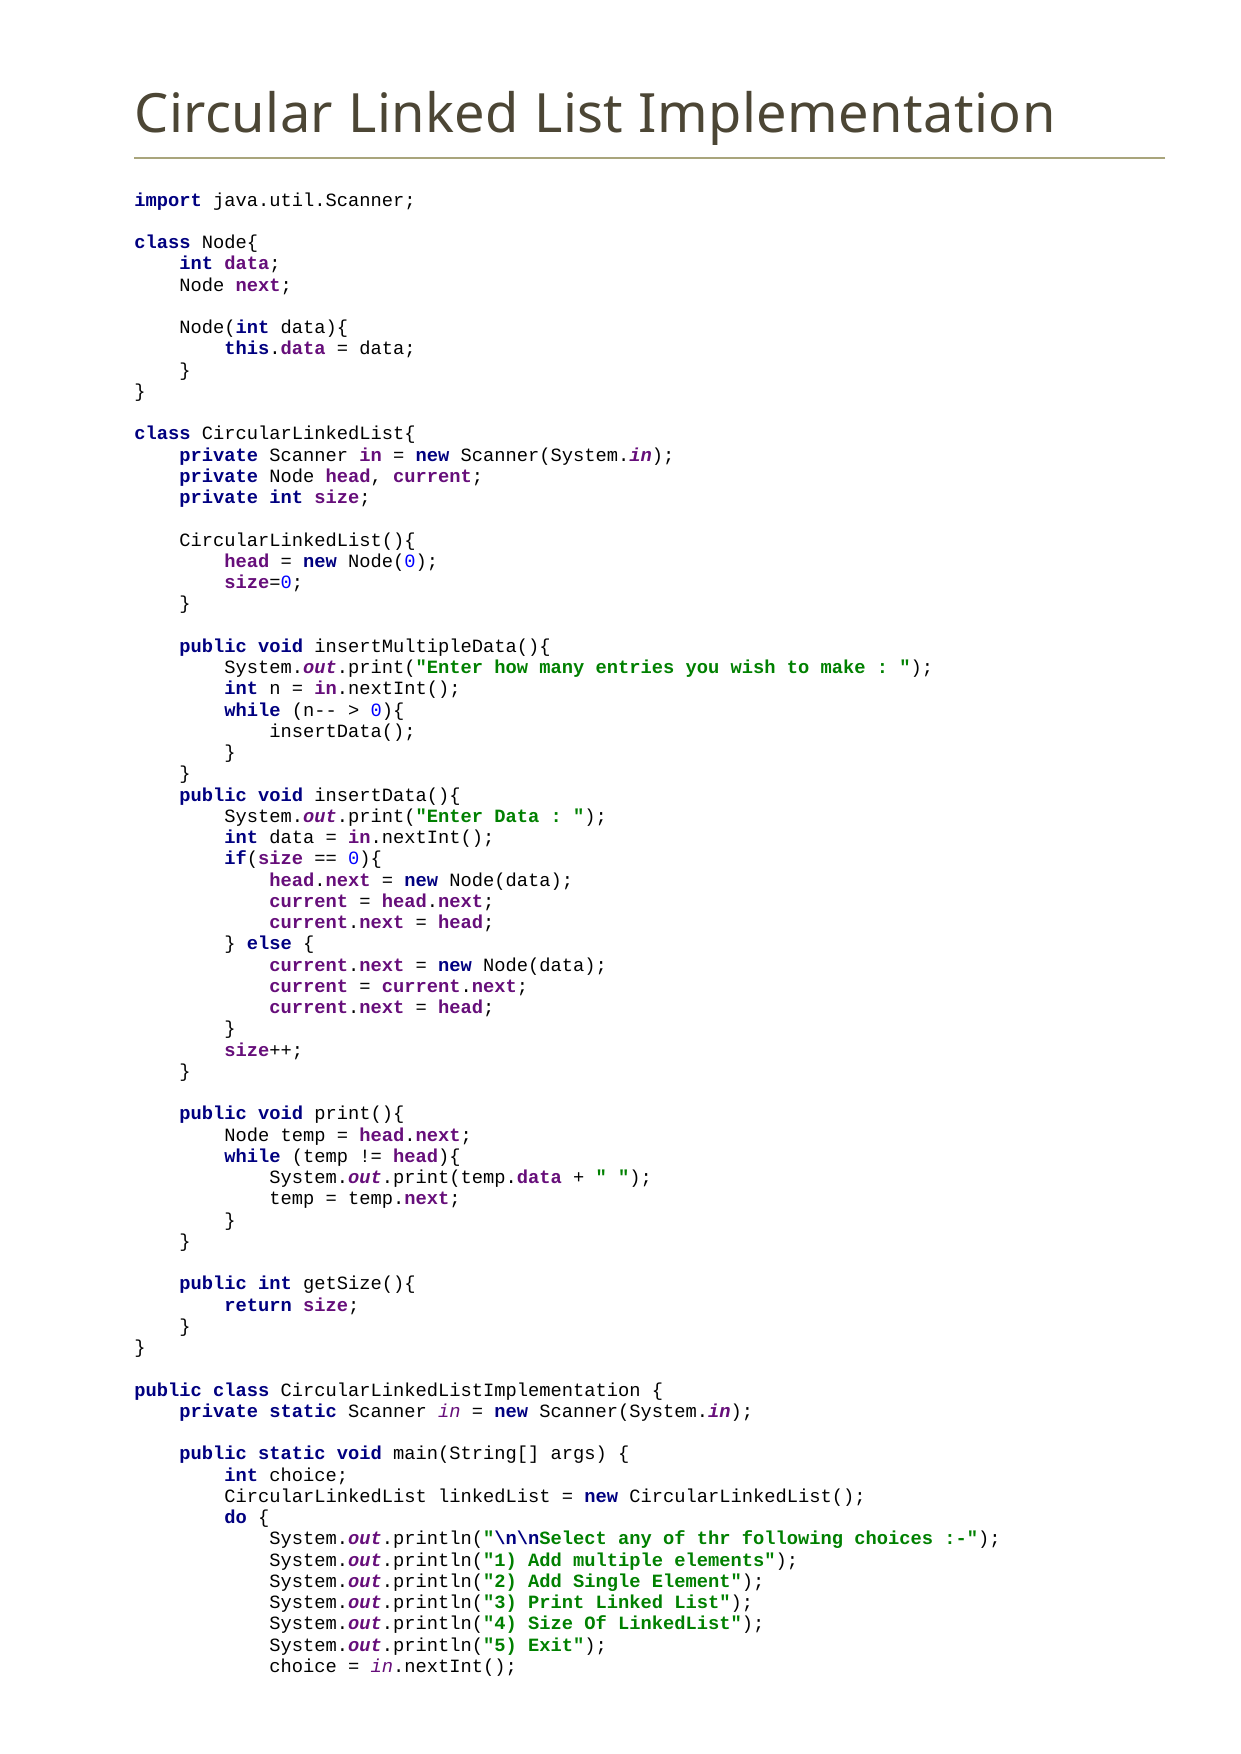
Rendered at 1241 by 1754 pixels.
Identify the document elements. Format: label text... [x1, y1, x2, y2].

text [134, 190, 1165, 1678]
title Circular Linked List Implementation [134, 75, 1165, 157]
